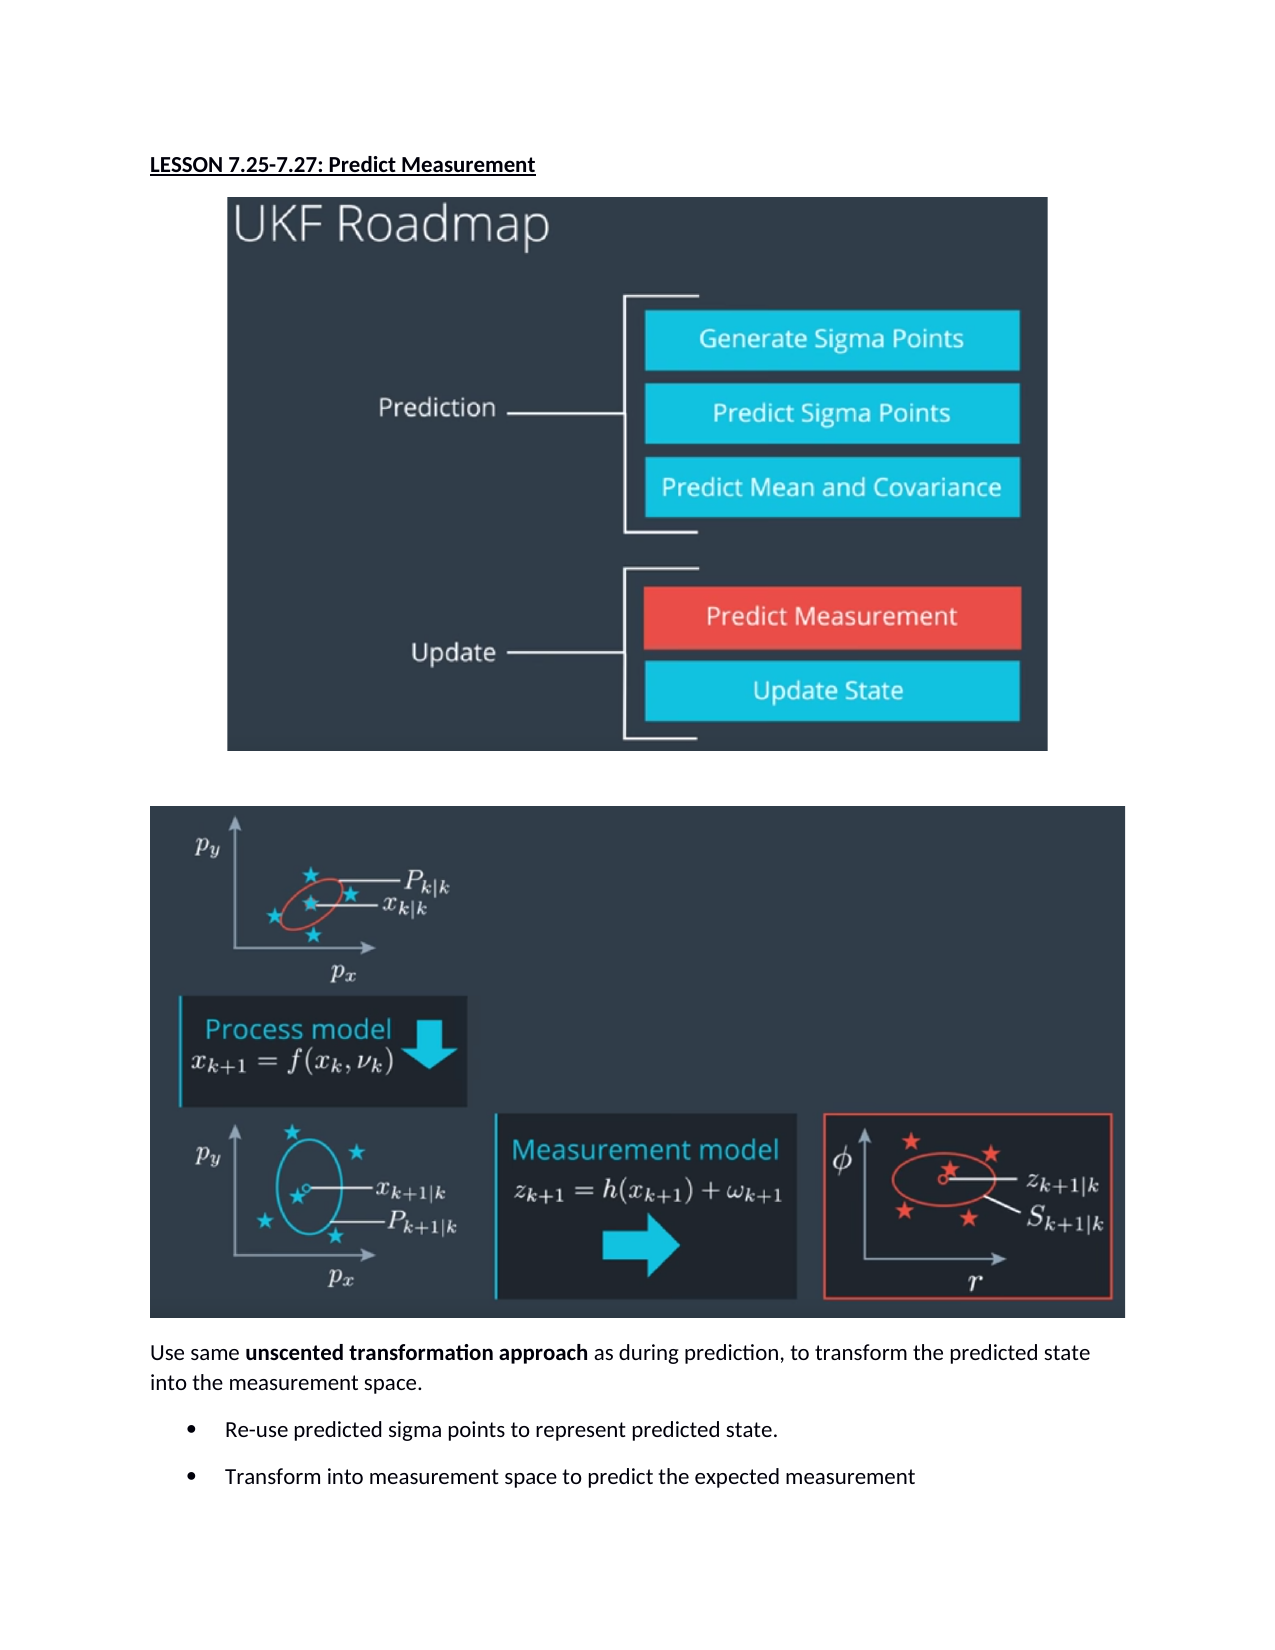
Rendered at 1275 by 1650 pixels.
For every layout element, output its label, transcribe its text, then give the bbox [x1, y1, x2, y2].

list Transform into measurement space to predict the expected measurement [187, 1462, 1125, 1490]
list Re-use predicted sigma points to represent predicted state. [187, 1415, 1125, 1443]
text Use same unscented transformation approach as during prediction, to transform the predicted state into the measurement space. [150, 1318, 1125, 1397]
picture [227, 197, 1048, 751]
text LESSON 7.25-7.27: Predict Measurement [150, 150, 1125, 178]
picture [150, 806, 1125, 1318]
